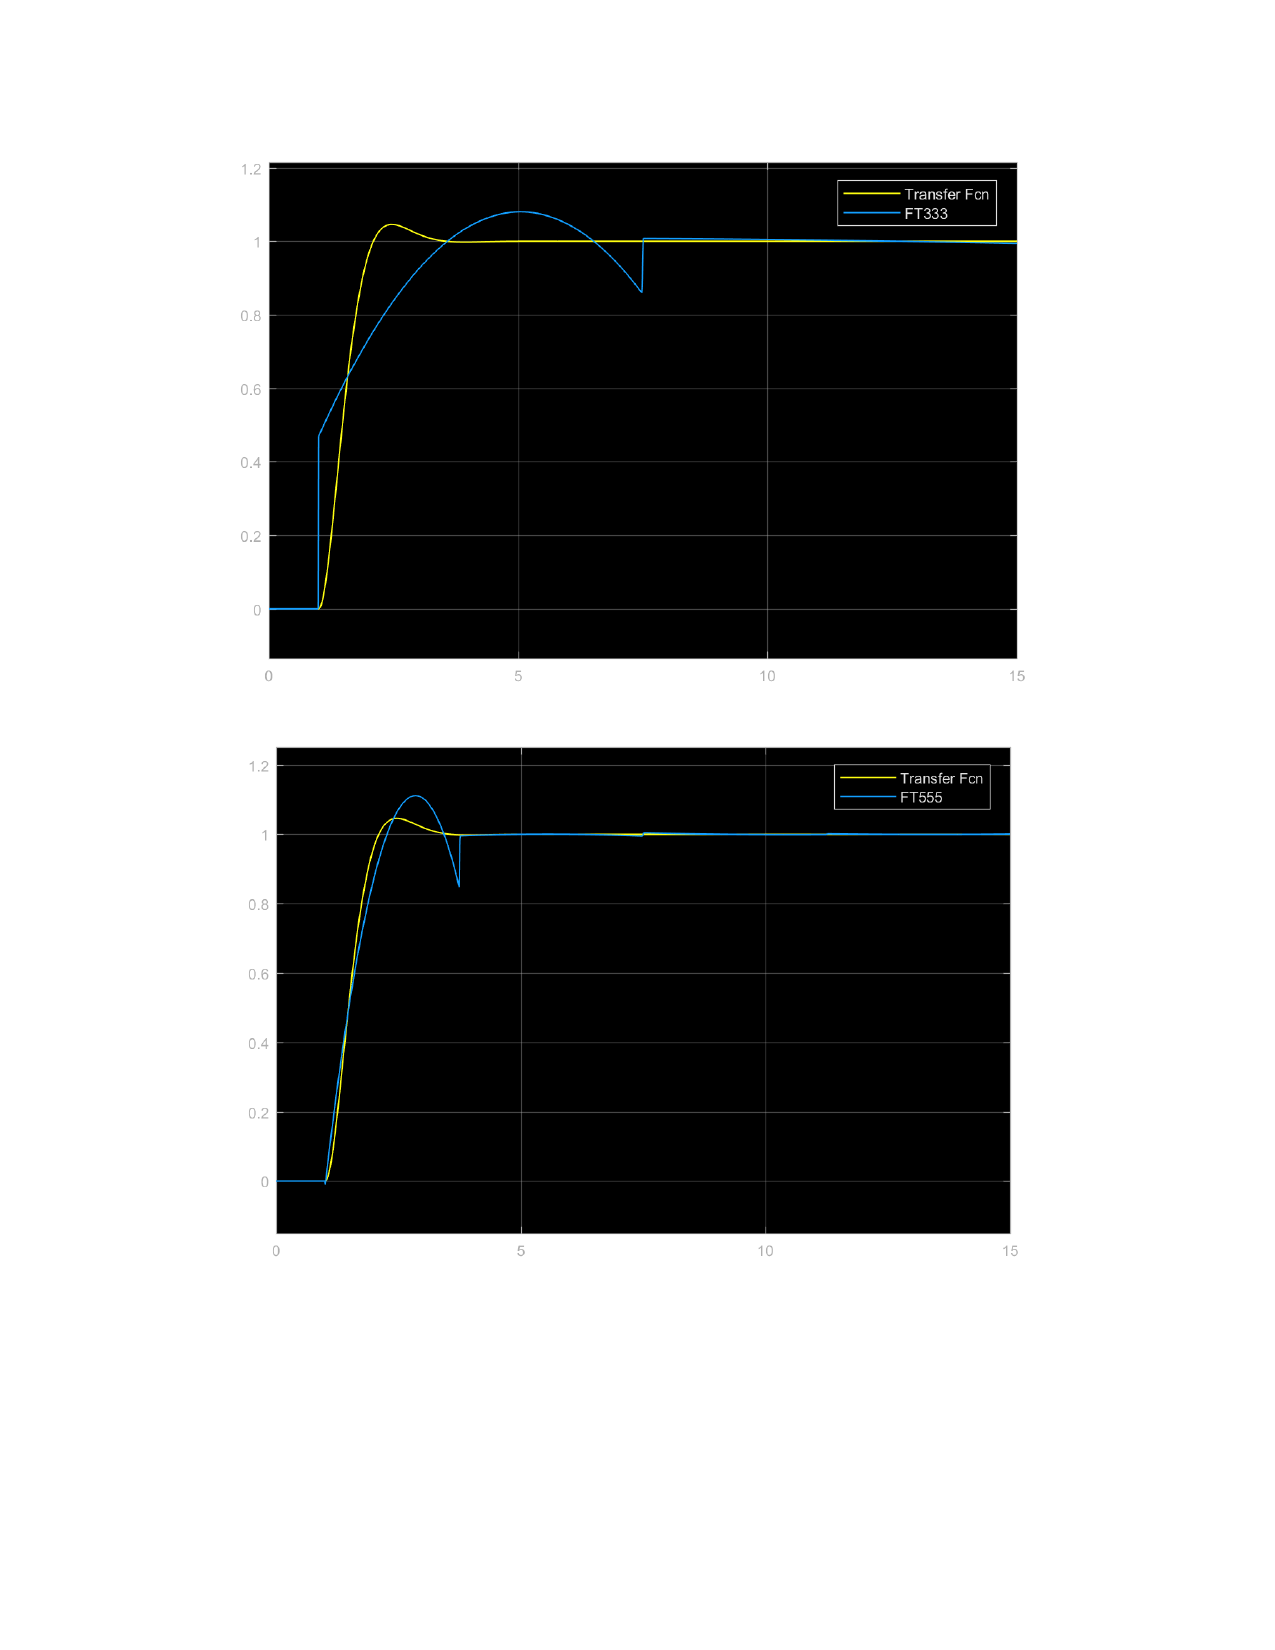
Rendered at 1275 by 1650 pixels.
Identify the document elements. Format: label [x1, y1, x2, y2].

picture [245, 734, 1030, 1290]
picture [237, 150, 1038, 716]
